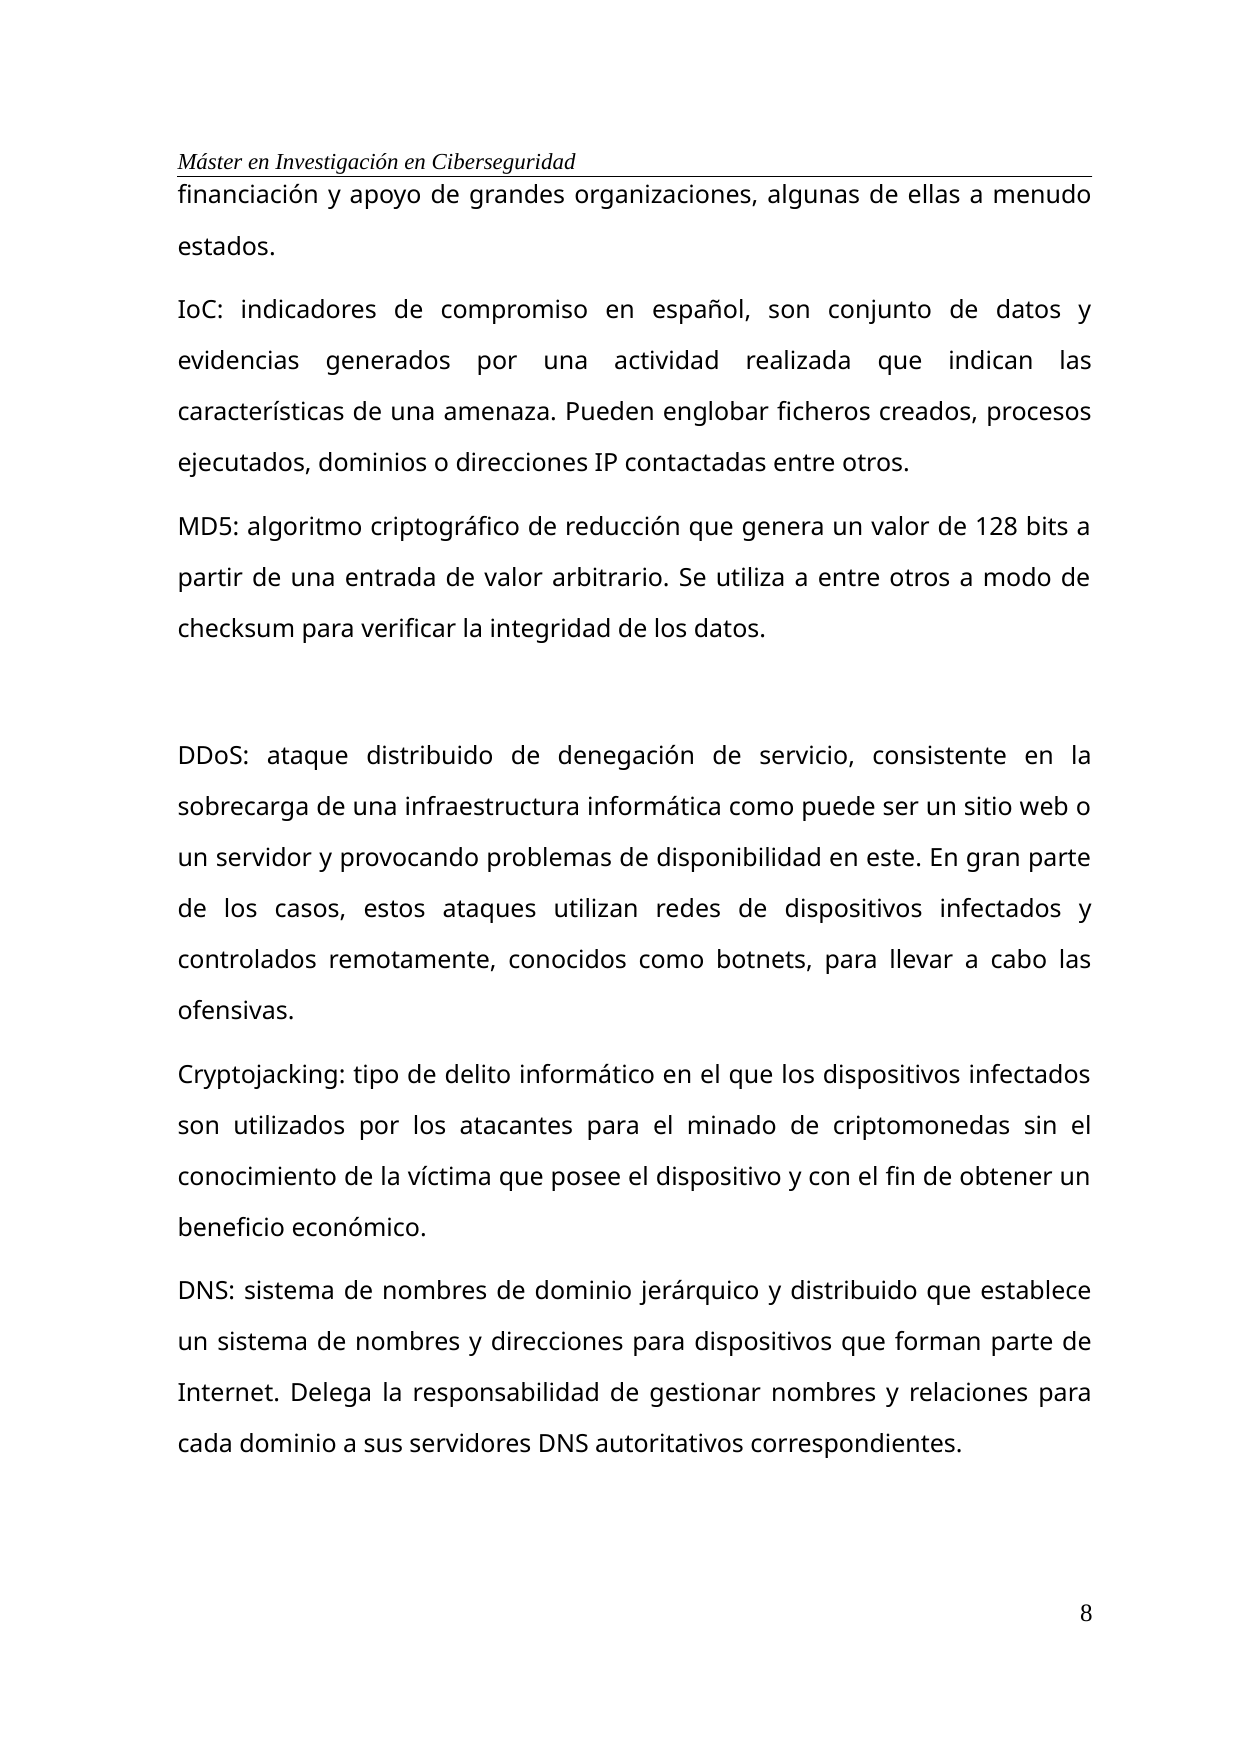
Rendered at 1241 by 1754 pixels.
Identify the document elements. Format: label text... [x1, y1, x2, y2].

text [177, 177, 1092, 262]
text MD5: algoritmo criptográfico de reducción que genera un valor de 128 bits a partir de una entrada de valor arbitrario. Se utiliza a entre otros a modo de checksum para verificar la integridad de los datos. [177, 508, 1092, 644]
text Cryptojacking: tipo de delito informático en el que los dispositivos infectados son utilizados por los atacantes para el minado de criptomonedas sin el conocimiento de la víctima que posee el dispositivo y con el fin de obtener un beneficio económico. [177, 1056, 1092, 1243]
text DDoS: ataque distribuido de denegación de servicio, consistente en la sobrecarga de una infraestructura informática como puede ser un sitio web o un servidor y provocando problemas de disponibilidad en este. En gran parte de los casos, estos ataques utilizan redes de dispositivos infectados y controlados remotamente, conocidos como botnets, para llevar a cabo las ofensivas. [177, 738, 1092, 1027]
text DNS: sistema de nombres de dominio jerárquico y distribuido que establece un sistema de nombres y direcciones para dispositivos que forman parte de Internet. Delega la responsabilidad de gestionar nombres y relaciones para cada dominio a sus servidores DNS autoritativos correspondientes. [177, 1273, 1092, 1460]
text IoC: indicadores de compromiso en español, son conjunto de datos y evidencias generados por una actividad realizada que indican las características de una amenaza. Pueden englobar ficheros creados, procesos ejecutados, dominios o direcciones IP contactadas entre otros. [177, 292, 1092, 479]
